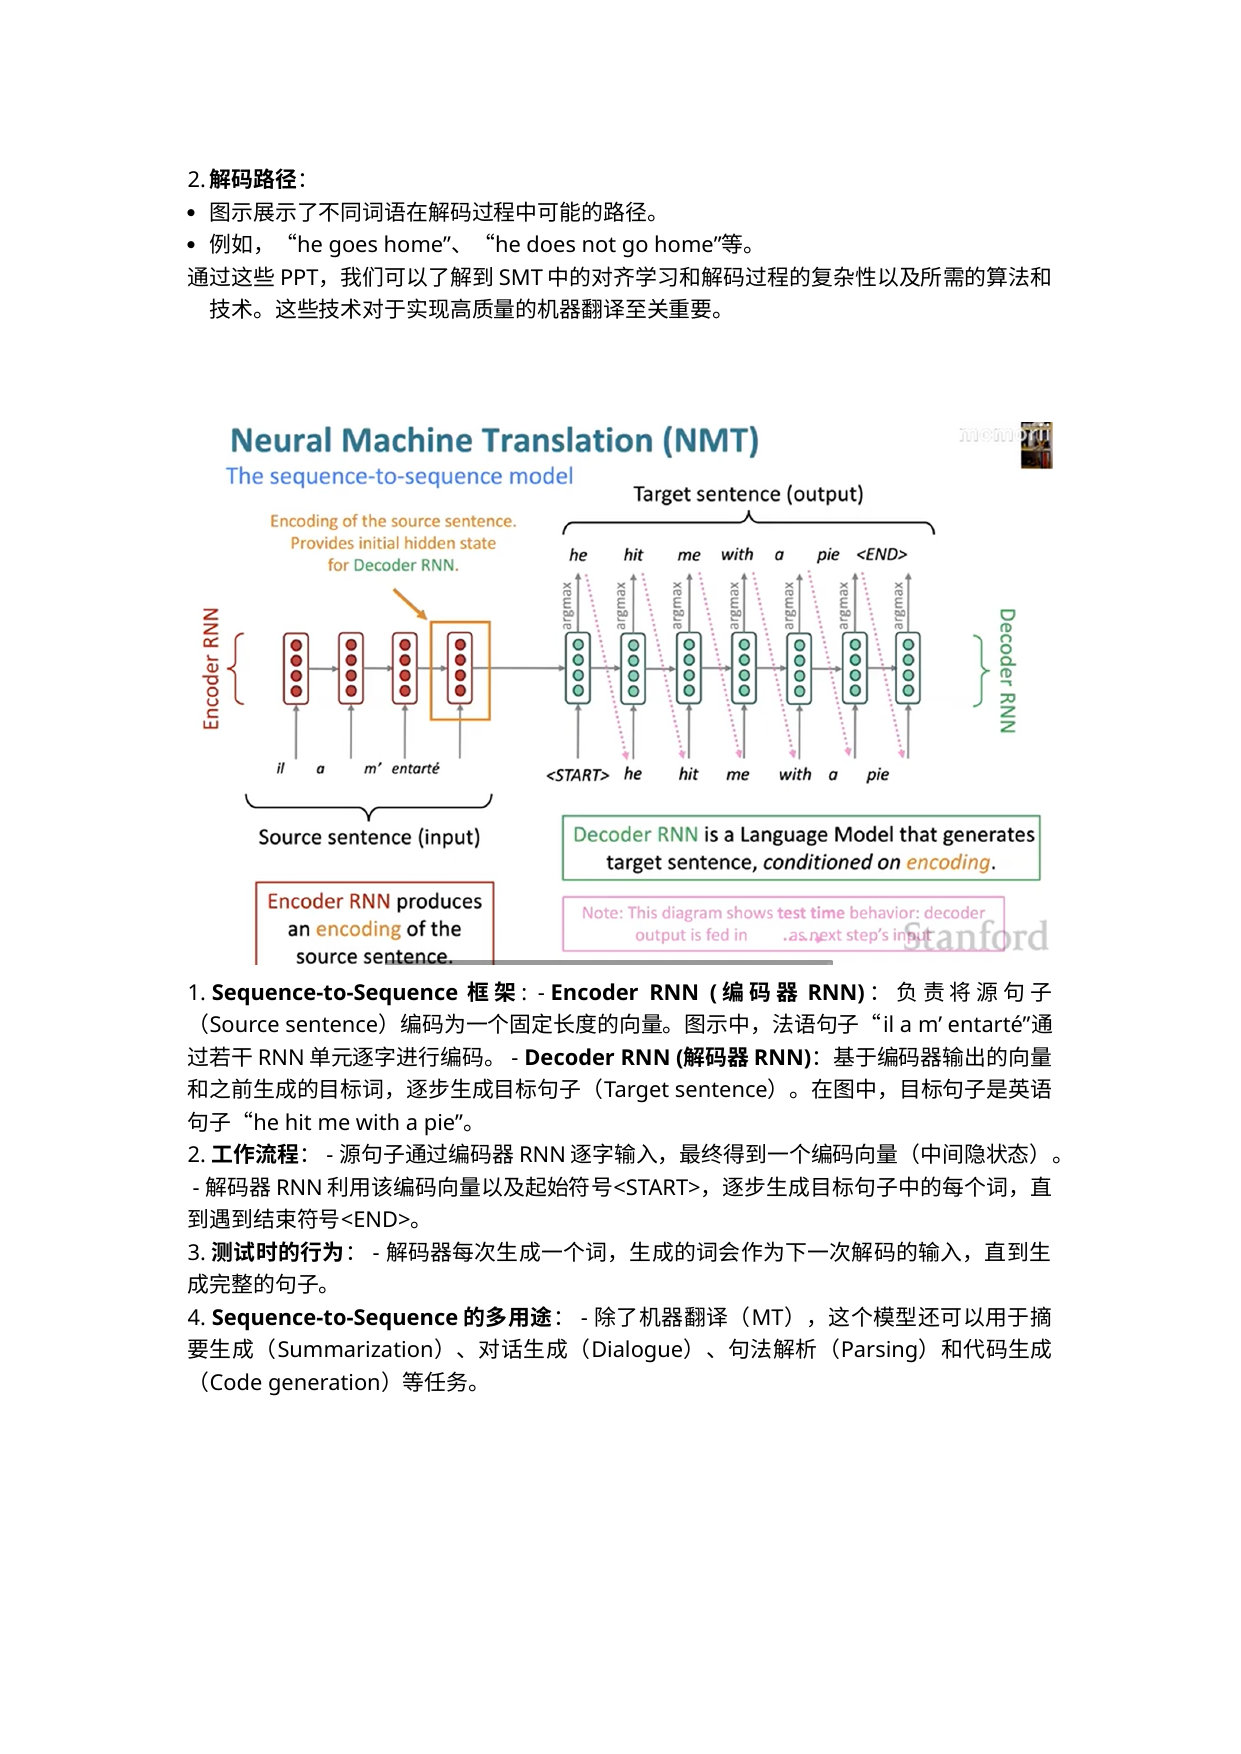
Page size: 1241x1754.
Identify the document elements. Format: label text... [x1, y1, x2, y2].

picture [187, 422, 1053, 965]
list 图示展示了不同词语在解码过程中可能的路径。 [187, 194, 1053, 227]
text 4. Sequence-to-Sequence的多用途： - 除了机器翻译（MT），这个模型还可以用于摘要生成（Summarization）、对话生成（Dialogue）、句法解析（Parsing）和代码生成（Code generation）等任务。 [187, 1299, 1053, 1397]
list 解码路径： [187, 162, 1053, 194]
text 通过这些PPT，我们可以了解到SMT中的对齐学习和解码过程的复杂性以及所需的算法和技术。这些技术对于实现高质量的机器翻译至关重要。 [187, 259, 1053, 324]
text 2. 工作流程： - 源句子通过编码器RNN逐字输入，最终得到一个编码向量（中间隐状态）。 - 解码器RNN利用该编码向量以及起始符号<START>，逐步生成目标句子中的每个词，直到遇到结束符号<END>。 [187, 1137, 1053, 1234]
text 1. Sequence-to-Sequence框架: - Encoder RNN (编码器RNN)：负责将源句子（Source sentence）编码为一个固定长度的向量。图示中，法语句子“il a m’ entarté”通过若干RNN单元逐字进行编码。 - Decoder RNN (解码器RNN)：基于编码器输出的向量和之前生成的目标词，逐步生成目标句子（Target sentence）。在图中，目标句子是英语句子“he hit me with a pie”。 [187, 974, 1053, 1137]
text 3. 测试时的行为： - 解码器每次生成一个词，生成的词会作为下一次解码的输入，直到生成完整的句子。 [187, 1234, 1053, 1299]
list 例如，“he goes home”、“he does not go home”等。 [187, 227, 1053, 259]
